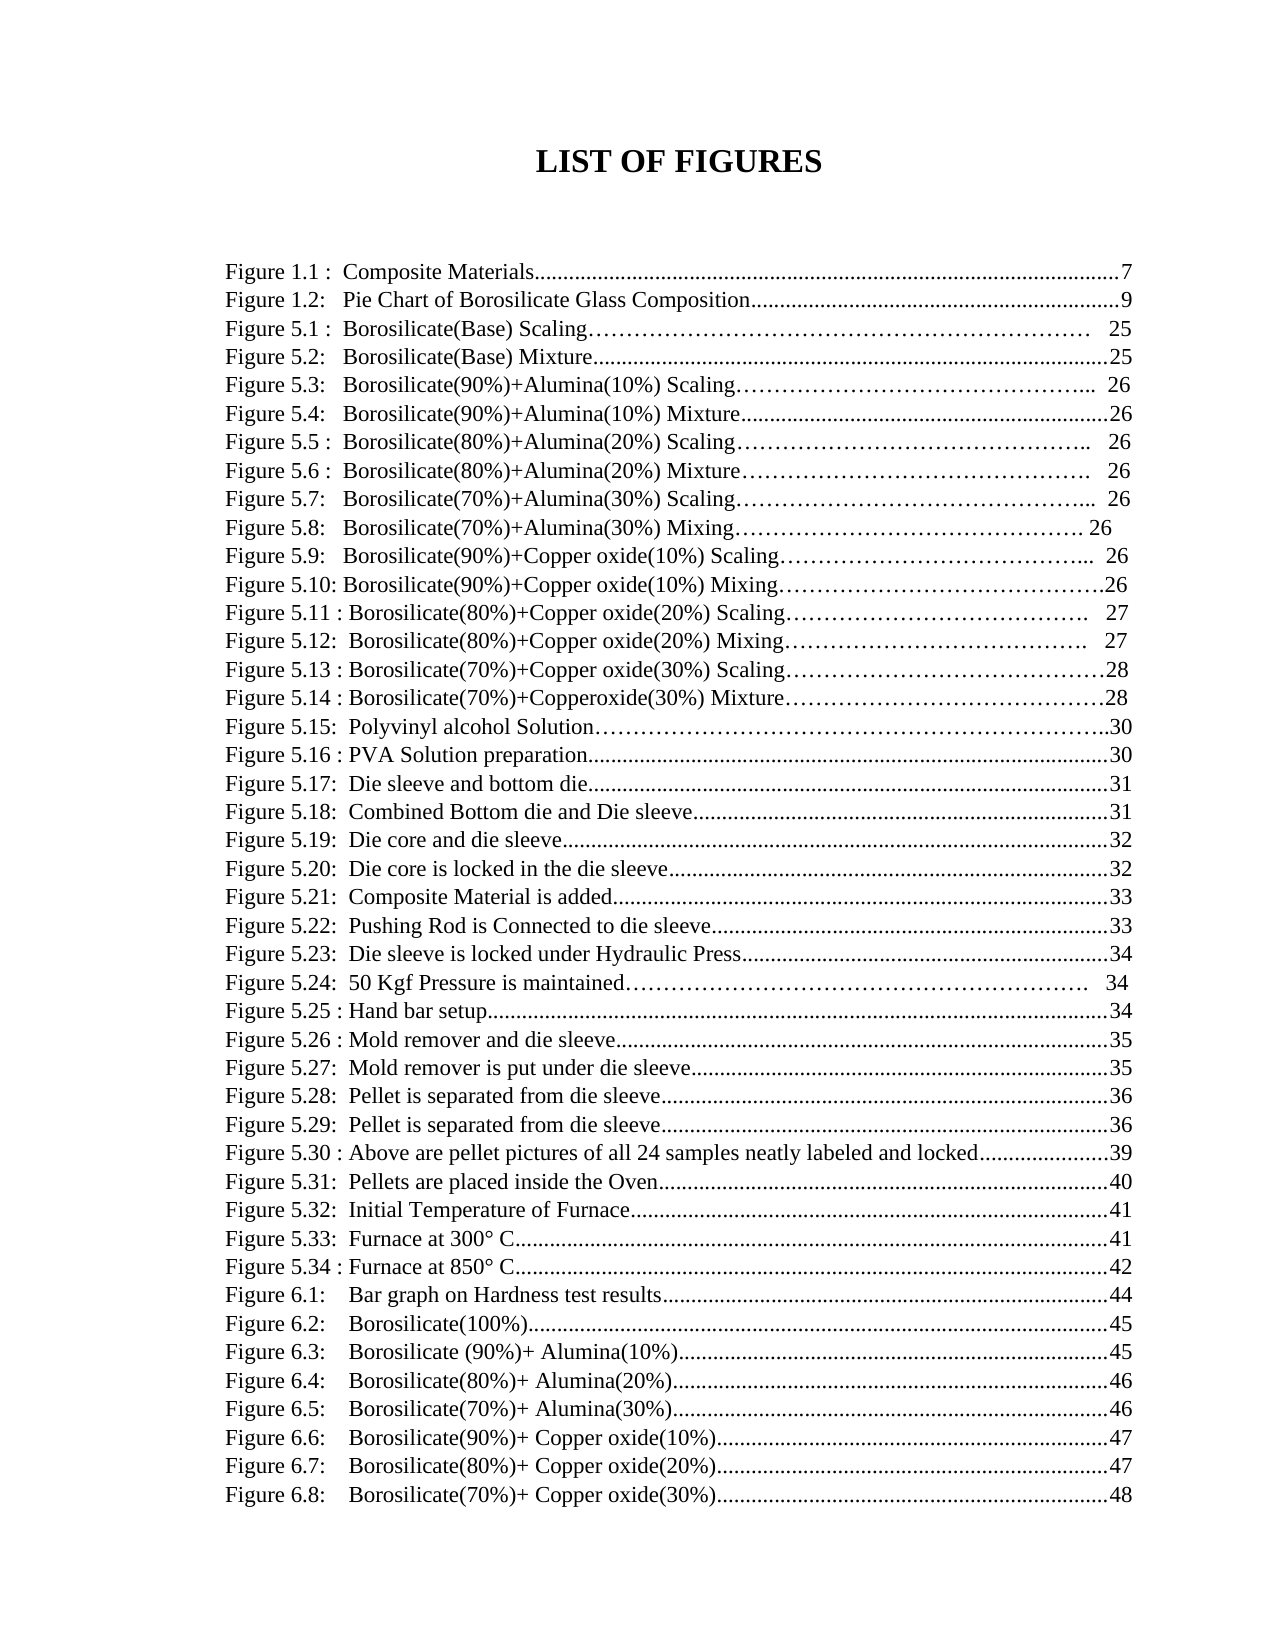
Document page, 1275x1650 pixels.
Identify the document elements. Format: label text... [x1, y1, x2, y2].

text Figure 5.17: Die sleeve and bottom die 31 [225, 770, 1133, 796]
text Figure 5.31: Pellets are placed inside the Oven 40 [225, 1168, 1133, 1194]
text Figure 5.30 : Above are pellet pictures of all 24 samples neatly labeled and locked 39 [225, 1139, 1133, 1166]
text Figure 5.28: Pellet is separated from die sleeve 36 [225, 1082, 1133, 1109]
text Figure 5.18: Combined Bottom die and Die sleeve 31 [225, 798, 1133, 824]
text Figure 6.6: Borosilicate(90%)+ Copper oxide(10%) 47 [225, 1424, 1133, 1450]
text Figure 5.19: Die core and die sleeve 32 [225, 827, 1133, 853]
text Figure 5.26 : Mold remover and die sleeve 35 [225, 1026, 1133, 1052]
text Figure 5.20: Die core is locked in the die sleeve 32 [225, 855, 1133, 881]
text Figure 5.22: Pushing Rod is Connected to die sleeve 33 [225, 912, 1133, 938]
text Figure 6.5: Borosilicate(70%)+ Alumina(30%) 46 [225, 1395, 1133, 1422]
text Figure 6.2: Borosilicate(100%) 45 [225, 1310, 1133, 1336]
text Figure 1.2: Pie Chart of Borosilicate Glass Composition 9 [225, 286, 1133, 313]
text Figure 6.4: Borosilicate(80%)+ Alumina(20%) 46 [225, 1367, 1133, 1393]
text Figure 6.7: Borosilicate(80%)+ Copper oxide(20%) 47 [225, 1452, 1133, 1478]
text Figure 5.24: 50 Kgf Pressure is maintained……………………………………………………. 34 Figure 5.25 : Hand bar setup 34 [225, 969, 1133, 1023]
text Figure 5.5 : Borosilicate(80%)+Alumina(20%) Scaling……………………………………….. 26 Figure 5.6 : Borosilicate(80%)+Alumina(20%) Mixture………………………………………. 26 [225, 428, 1133, 483]
text Figure 6.3: Borosilicate (90%)+ Alumina(10%) 45 [225, 1338, 1133, 1365]
text LIST OF FIGURES [225, 142, 1133, 180]
text Figure 1.1 : Composite Materials 7 [225, 258, 1133, 284]
text Figure 5.27: Mold remover is put under die sleeve 35 [225, 1054, 1133, 1080]
text Figure 5.33: Furnace at 300° C 41 [225, 1225, 1133, 1251]
text Figure 5.1 : Borosilicate(Base) Scaling………………………………………………………… 25 Figure 5.2: Borosilicate(Base) Mixture 25 [225, 315, 1133, 369]
text Figure 5.3: Borosilicate(90%)+Alumina(10%) Scaling………………………………………... 26 Figure 5.4: Borosilicate(90%)+Alumina(10%) Mixture 26 [225, 372, 1133, 426]
text Figure 5.32: Initial Temperature of Furnace 41 [225, 1196, 1133, 1223]
text Figure 5.11 : Borosilicate(80%)+Copper oxide(20%) Scaling…………………………………. 27 Figure 5.12: Borosilicate(80%)+Copper oxide(20%) Mixing…………………………………. 27 Figure 5.13 : Borosilicate(70%)+Copper oxide(30%) Scaling……………………………………28 Figure 5.14 : Borosilicate(70%)+Copperoxide(30%) Mixture……………………………………28 Figure 5.15: Polyvinyl alcohol Solution…………………………………………………………..30 Figure 5.16 : PVA Solution preparation 30 [225, 599, 1133, 768]
text Figure 5.34 : Furnace at 850° C 42 [225, 1253, 1133, 1279]
text Figure 6.1: Bar graph on Hardness test results 44 [225, 1282, 1133, 1308]
text Figure 5.29: Pellet is separated from die sleeve 36 [225, 1111, 1133, 1137]
text Figure 5.7: Borosilicate(70%)+Alumina(30%) Scaling………………………………………... 26 Figure 5.8: Borosilicate(70%)+Alumina(30%) Mixing………………………………………. 26 Figure 5.9: Borosilicate(90%)+Copper oxide(10%) Scaling…………………………………... 26 Figure 5.10: Borosilicate(90%)+Copper oxide(10%) Mixing…………………………………….26 [225, 485, 1133, 597]
text Figure 5.23: Die sleeve is locked under Hydraulic Press 34 [225, 940, 1133, 967]
text Figure 5.21: Composite Material is added 33 [225, 883, 1133, 910]
text Figure 6.8: Borosilicate(70%)+ Copper oxide(30%) 48 [225, 1481, 1133, 1507]
